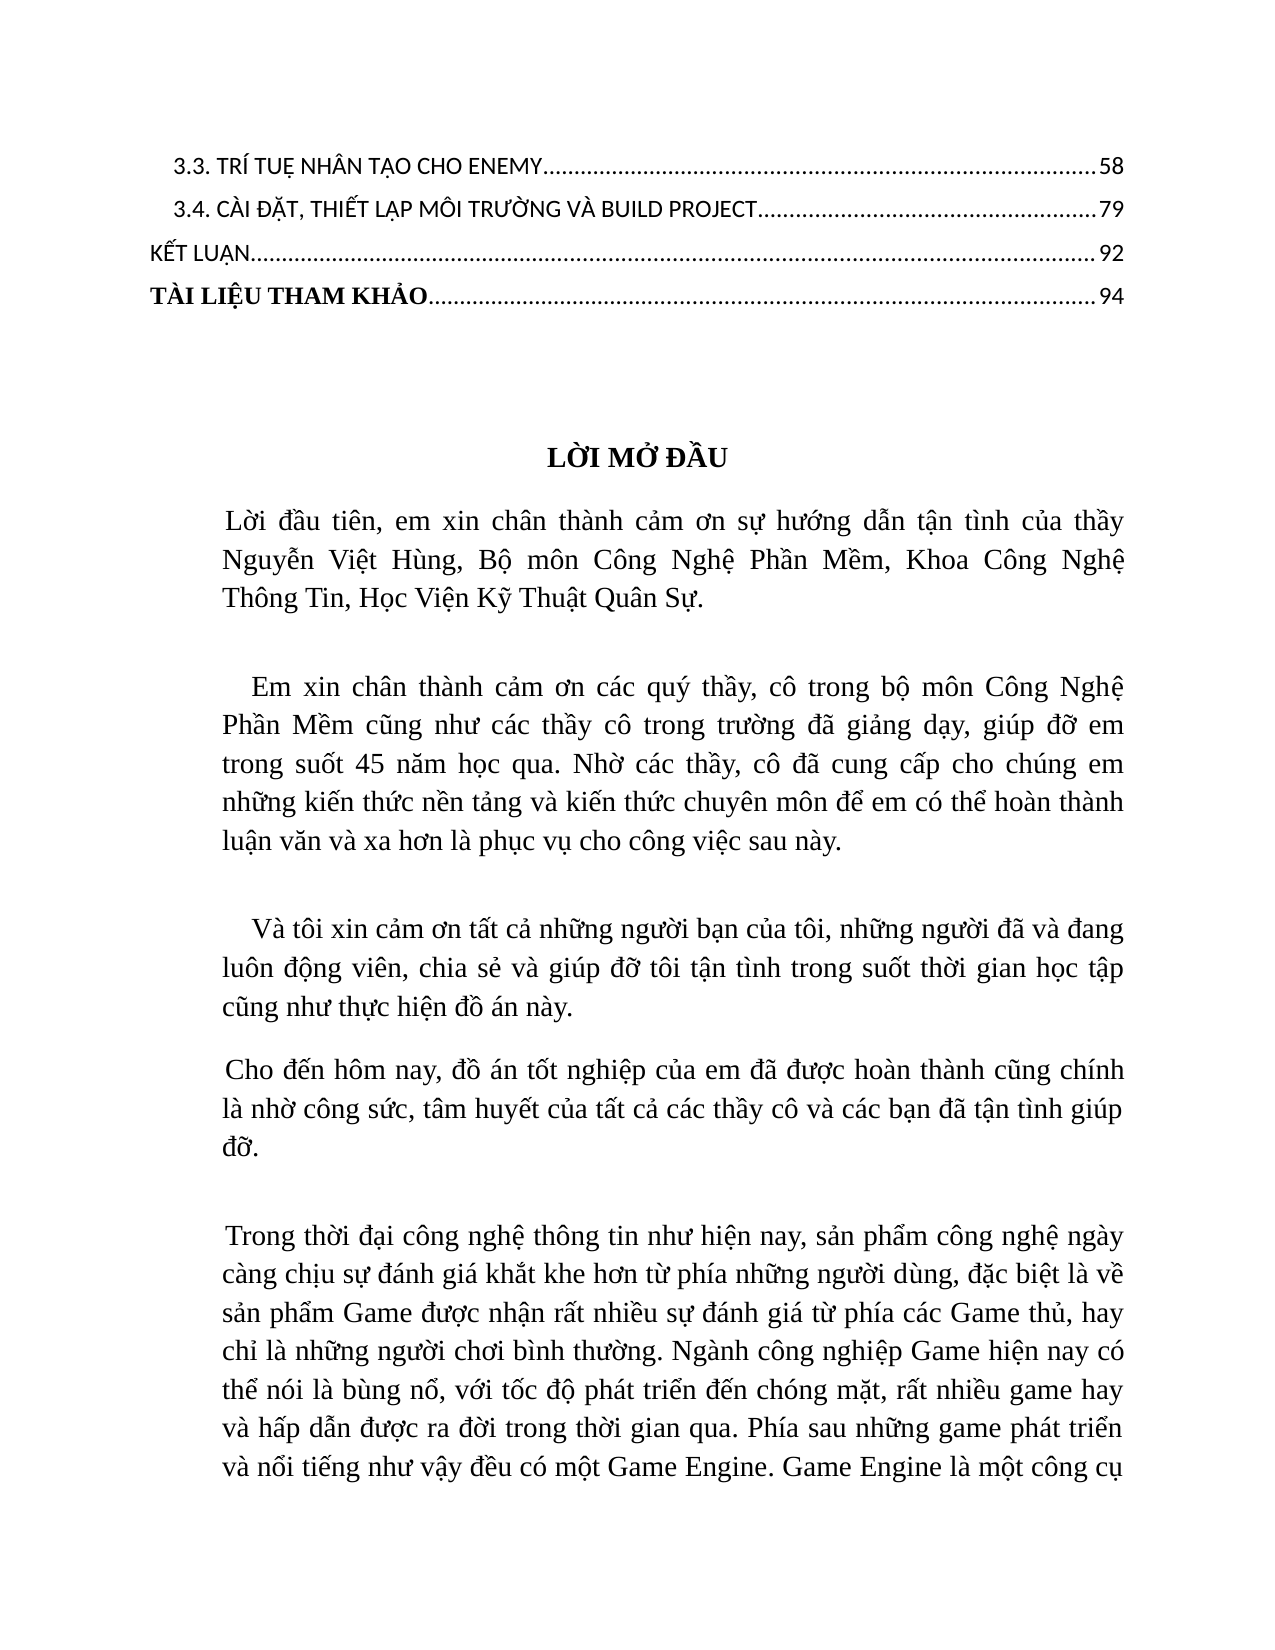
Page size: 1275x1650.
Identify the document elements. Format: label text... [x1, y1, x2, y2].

text Lời đầu tiên, em xin chân thành cảm ơn sự hướng dẫn tận tình của thầy Nguyễn Việt Hùng, Bộ môn Công Nghệ Phần Mềm, Khoa Công Nghệ Thông Tin, Học Viện Kỹ Thuật Quân Sự. [222, 503, 1125, 614]
text Cho đến hôm nay, đồ án tốt nghiệp của em đã được hoàn thành cũng chính là nhờ công sức, tâm huyết của tất cả các thầy cô và các bạn đã tận tình giúp đỡ. [222, 1052, 1125, 1163]
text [222, 1218, 1125, 1483]
text Em xin chân thành cảm ơn các quý thầy, cô trong bộ môn Công Nghệ Phần Mềm cũng như các thầy cô trong trường đã giảng dạy, giúp đỡ em trong suốt 45 năm học qua. Nhờ các thầy, cô đã cung cấp cho chúng em những kiến thức nền tảng và kiến thức chuyên môn để em có thể hoàn thành luận văn và xa hơn là phục vụ cho công việc sau này. [222, 669, 1125, 857]
subtitle LỜI MỞ ĐẦU [150, 441, 1125, 474]
text Và tôi xin cảm ơn tất cả những người bạn của tôi, những người đã và đang luôn động viên, chia sẻ và giúp đỡ tôi tận tình trong suốt thời gian học tập cũng như thực hiện đồ án này. [222, 912, 1125, 1022]
